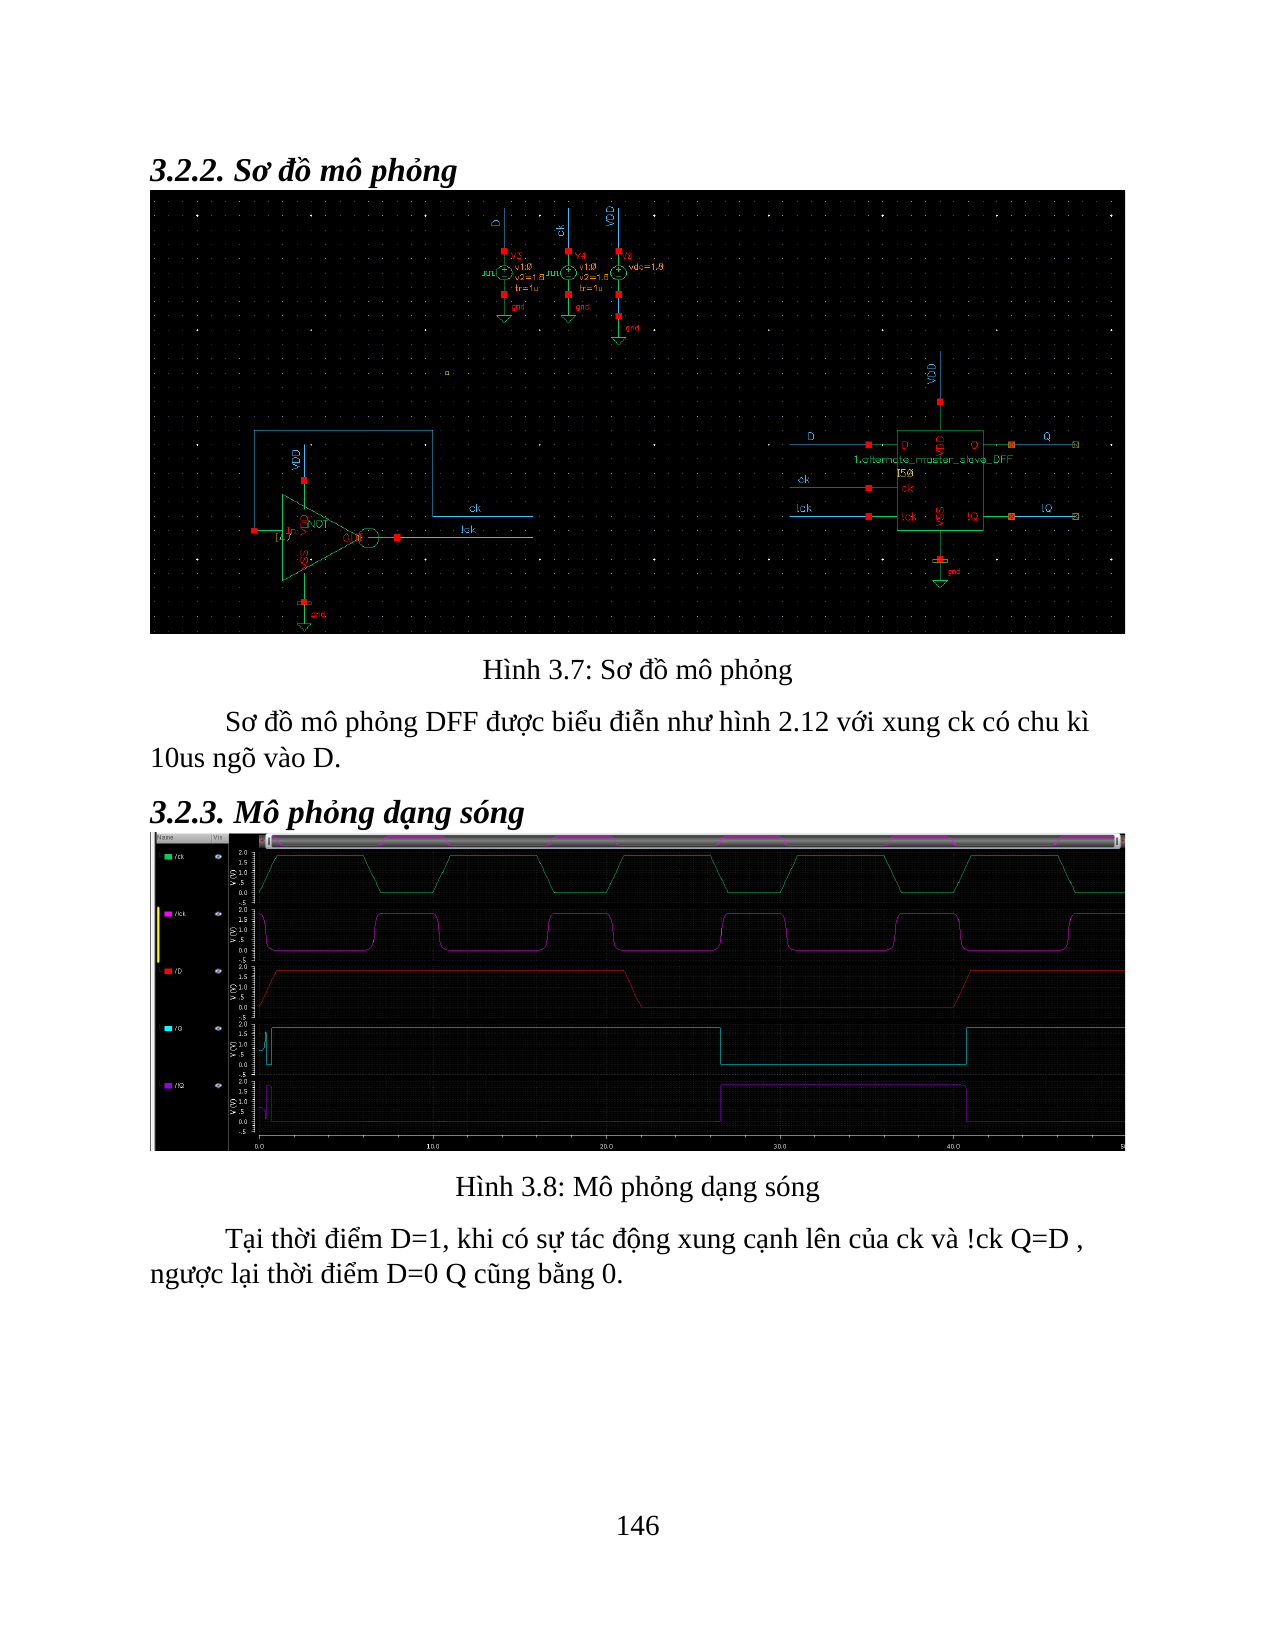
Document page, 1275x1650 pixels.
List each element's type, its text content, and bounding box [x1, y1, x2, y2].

picture [150, 832, 1125, 1151]
text Sơ đồ mô phỏng DFF được biểu điễn như hình 2.12 với xung ck có chu kì 10us ngõ vào D. [150, 704, 1125, 773]
text Hình 3.7: Sơ đồ mô phỏng [150, 652, 1125, 686]
subtitle 3.2.2. Sơ đồ mô phỏng [150, 150, 1125, 188]
subtitle 3.2.3. Mô phỏng dạng sóng [150, 792, 1125, 830]
text Tại thời điểm D=1, khi có sự tác động xung cạnh lên của ck và !ck Q=D , ngược lại thời điểm D=0 Q cũng bằng 0. [150, 1221, 1125, 1290]
picture [150, 190, 1125, 634]
text Hình 3.8: Mô phỏng dạng sóng [150, 1169, 1125, 1202]
